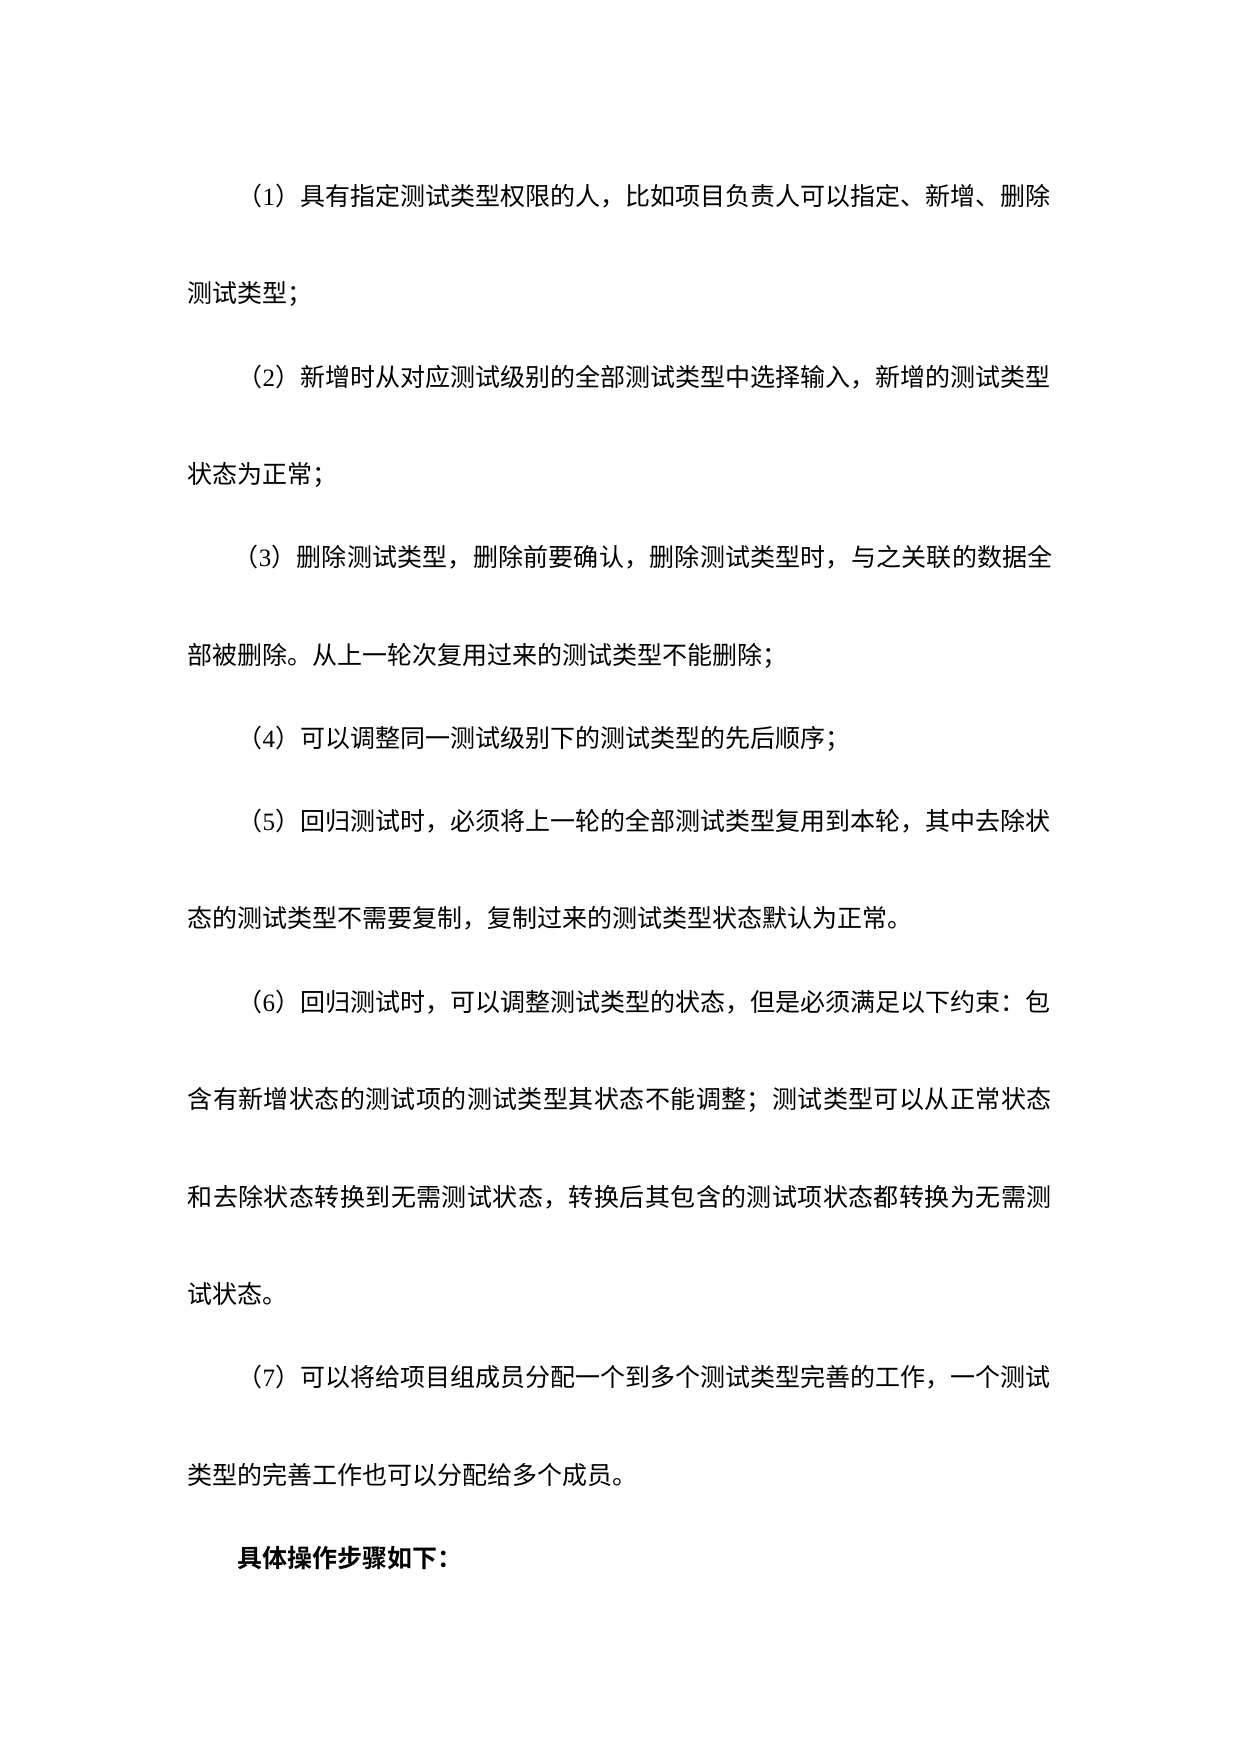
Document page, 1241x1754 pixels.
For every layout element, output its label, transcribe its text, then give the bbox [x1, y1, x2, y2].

text （5）回归测试时，必须将上一轮的全部测试类型复用到本轮，其中去除状态的测试类型不需要复制，复制过来的测试类型状态默认为正常。 [187, 787, 1053, 949]
text （1）具有指定测试类型权限的人，比如项目负责人可以指定、新增、删除测试类型； [187, 162, 1053, 324]
text （3）删除测试类型，删除前要确认，删除测试类型时，与之关联的数据全部被删除。从上一轮次复用过来的测试类型不能删除； [187, 523, 1053, 686]
text （6）回归测试时，可以调整测试类型的状态，但是必须满足以下约束：包含有新增状态的测试项的测试类型其状态不能调整；测试类型可以从正常状态和去除状态转换到无需测试状态，转换后其包含的测试项状态都转换为无需测试状态。 [187, 968, 1053, 1325]
text （2）新增时从对应测试级别的全部测试类型中选择输入，新增的测试类型状态为正常； [187, 343, 1053, 505]
text （7）可以将给项目组成员分配一个到多个测试类型完善的工作，一个测试类型的完善工作也可以分配给多个成员。 [187, 1343, 1053, 1506]
text 具体操作步骤如下： [187, 1524, 1053, 1589]
text （4）可以调整同一测试级别下的测试类型的先后顺序； [237, 704, 1053, 769]
